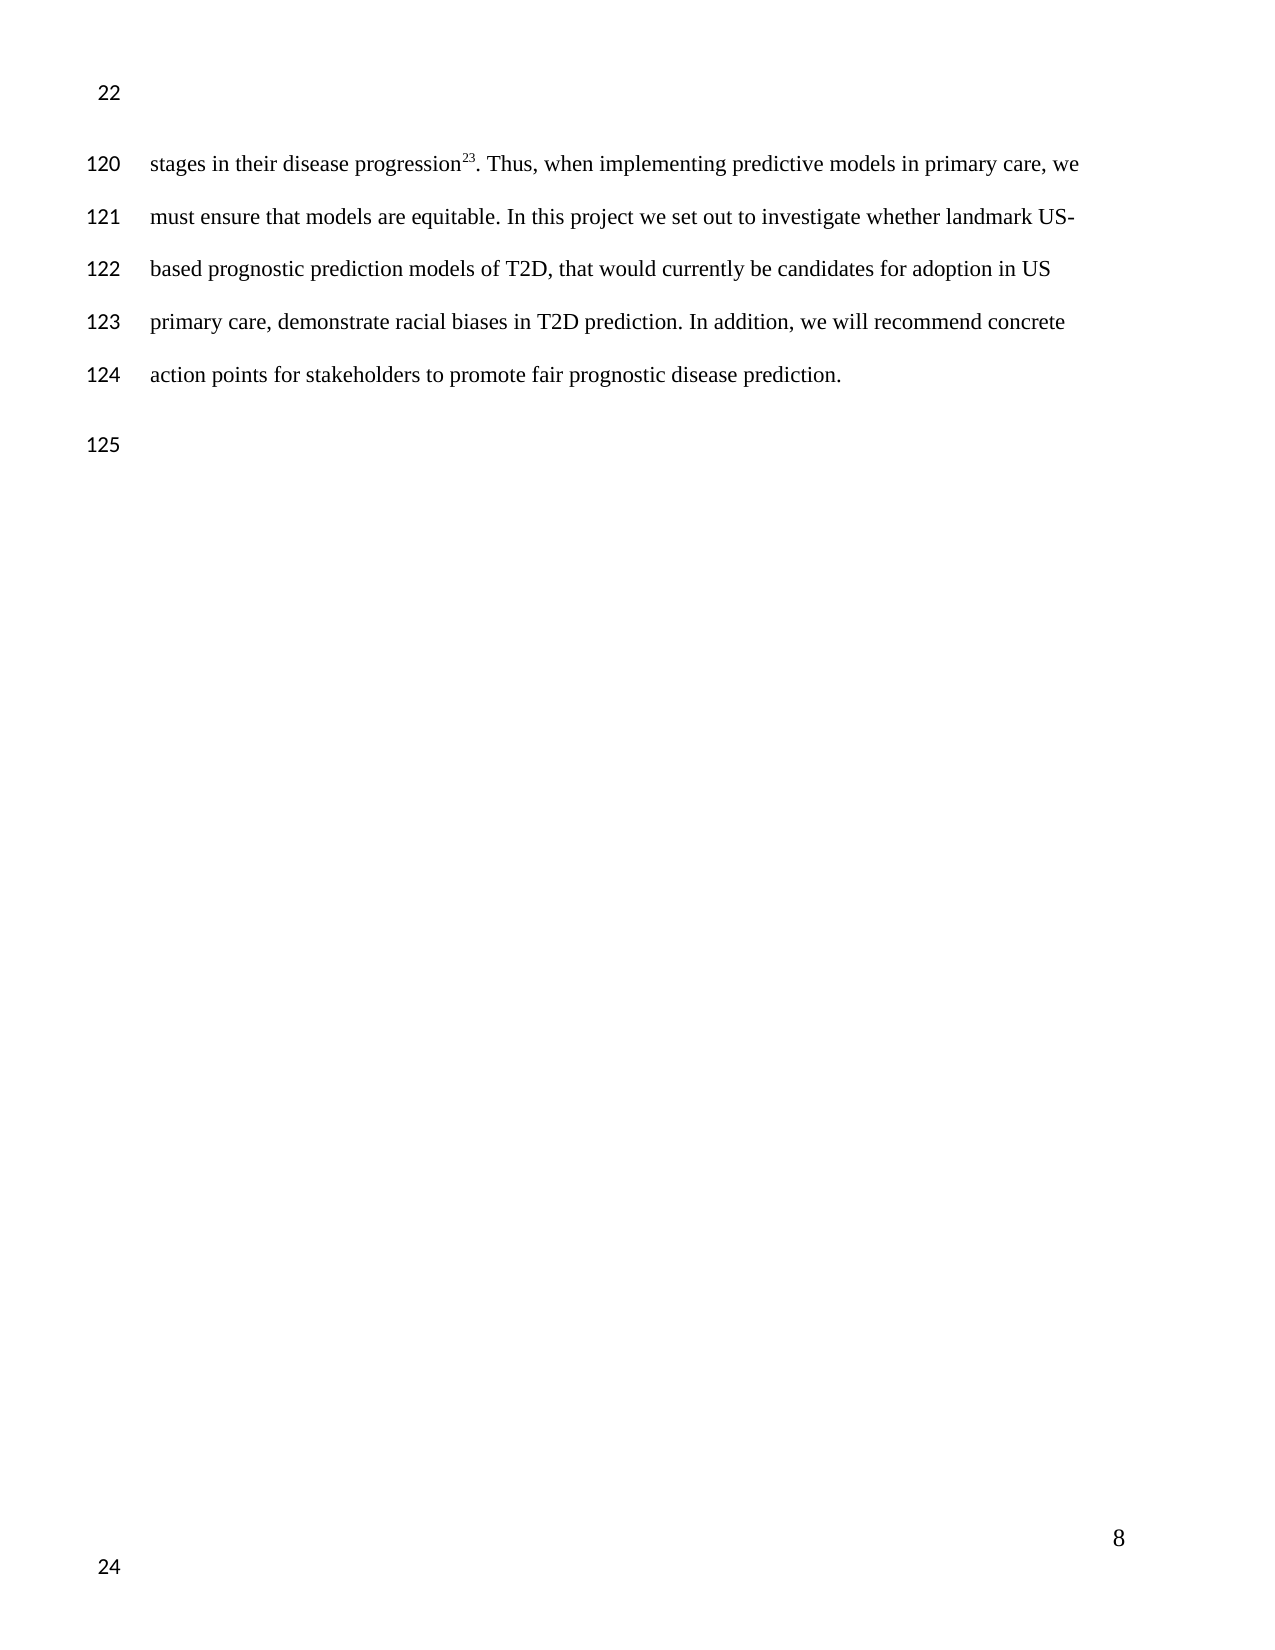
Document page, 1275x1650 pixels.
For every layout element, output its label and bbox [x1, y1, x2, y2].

text [150, 150, 1125, 387]
